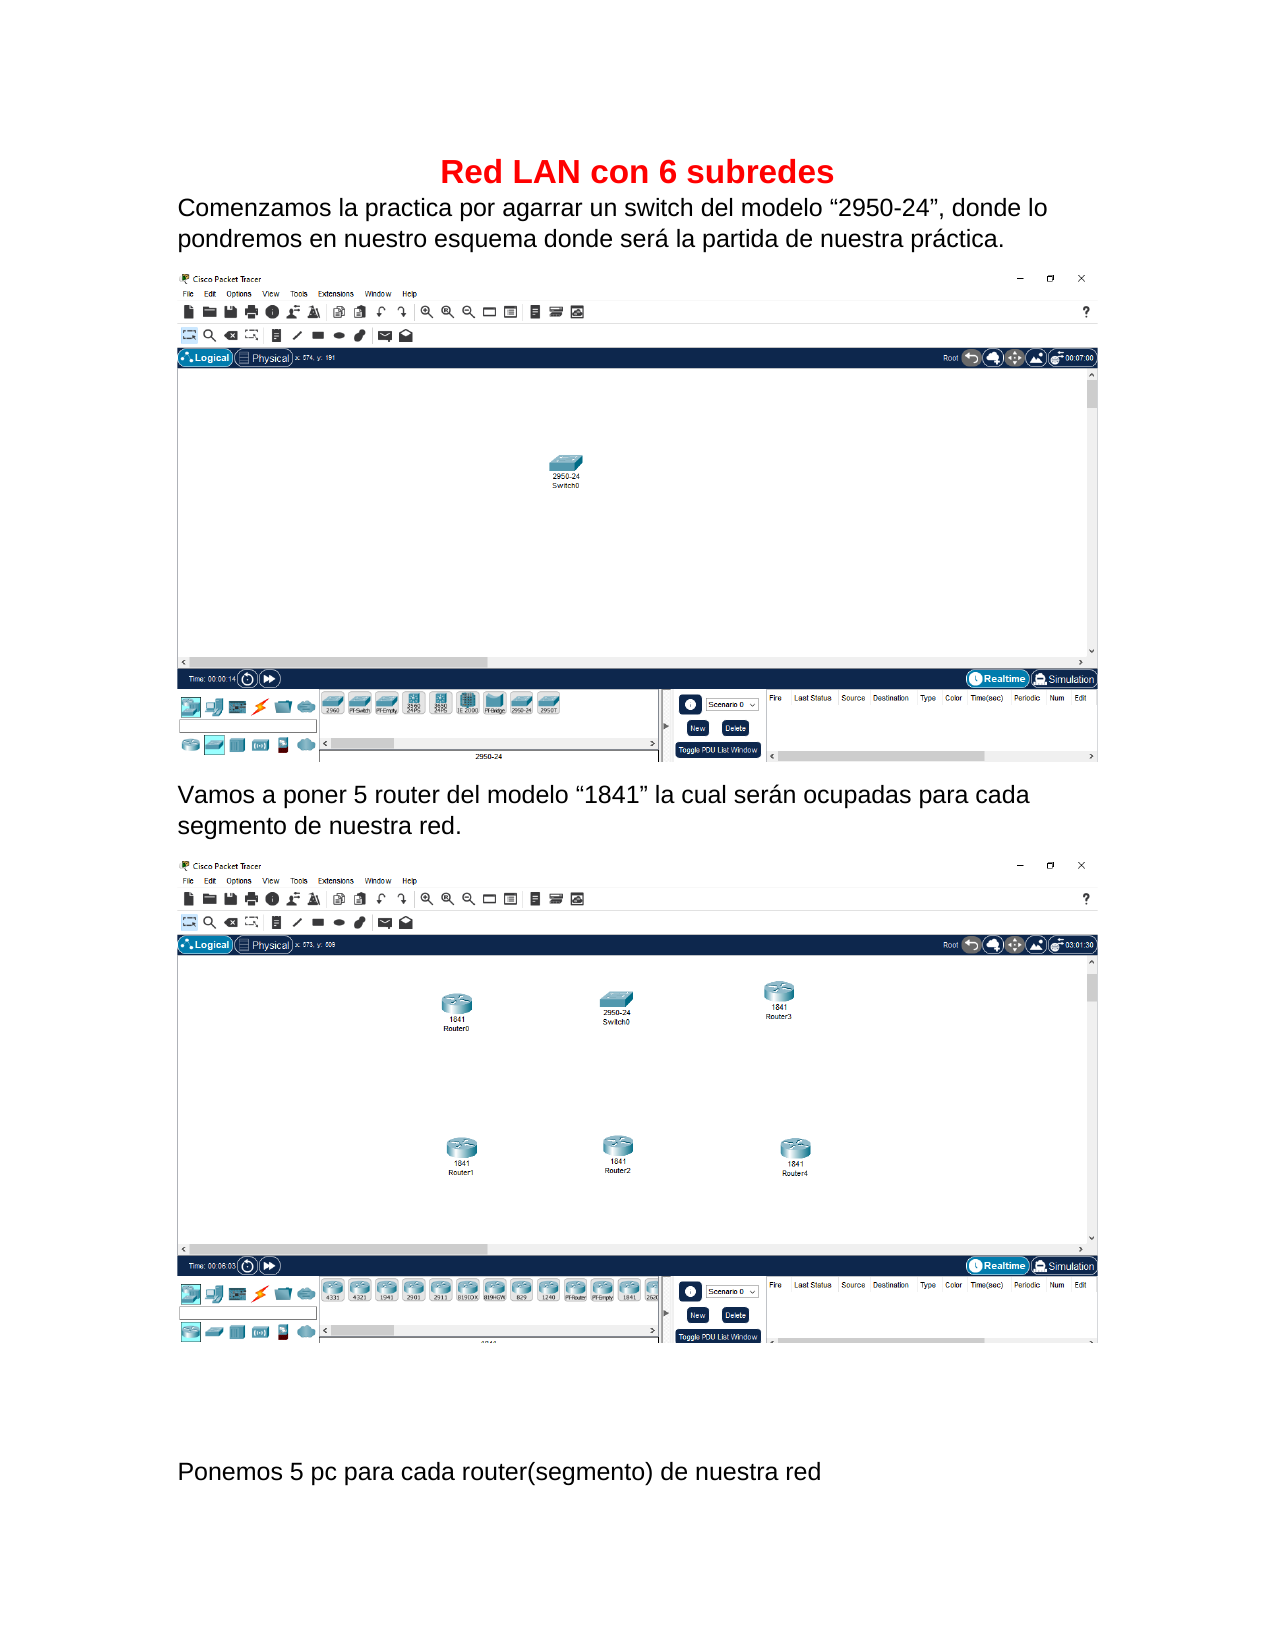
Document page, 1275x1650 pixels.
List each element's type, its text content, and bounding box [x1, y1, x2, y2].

subtitle Red LAN con 6 subredes [177, 152, 1098, 190]
picture [177, 272, 1098, 762]
text Vamos a poner 5 router del modelo “1841” la cual serán ocupadas para cada segmento de nuestra red. [177, 780, 1098, 840]
text Ponemos 5 pc para cada router(segmento) de nuestra red [177, 1457, 1098, 1486]
picture [177, 858, 1098, 1343]
text Comenzamos la practica por agarrar un switch del modelo “2950-24”, donde lo pondremos en nuestro esquema donde será la partida de nuestra práctica. [177, 193, 1098, 253]
